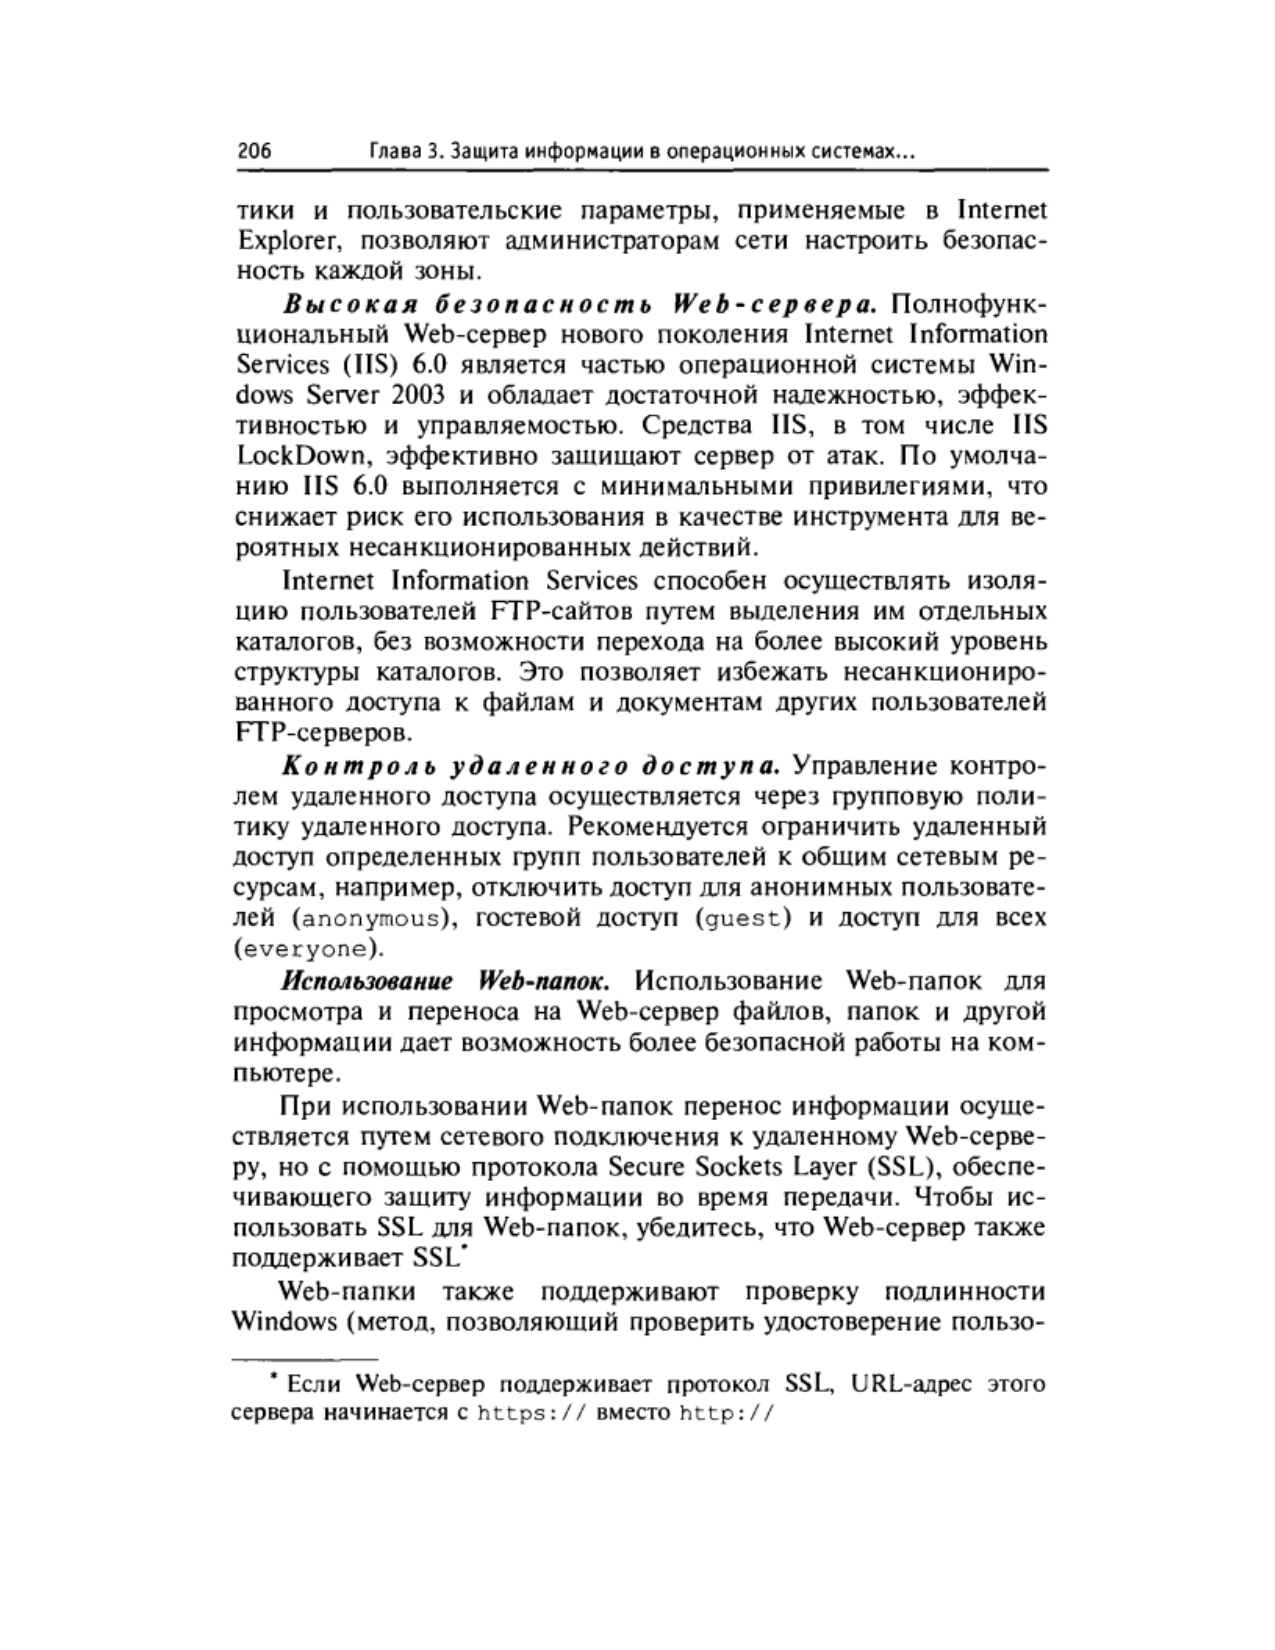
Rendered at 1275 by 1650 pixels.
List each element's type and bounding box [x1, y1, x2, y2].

picture [177, 118, 1106, 1442]
text [177, 118, 1186, 1447]
